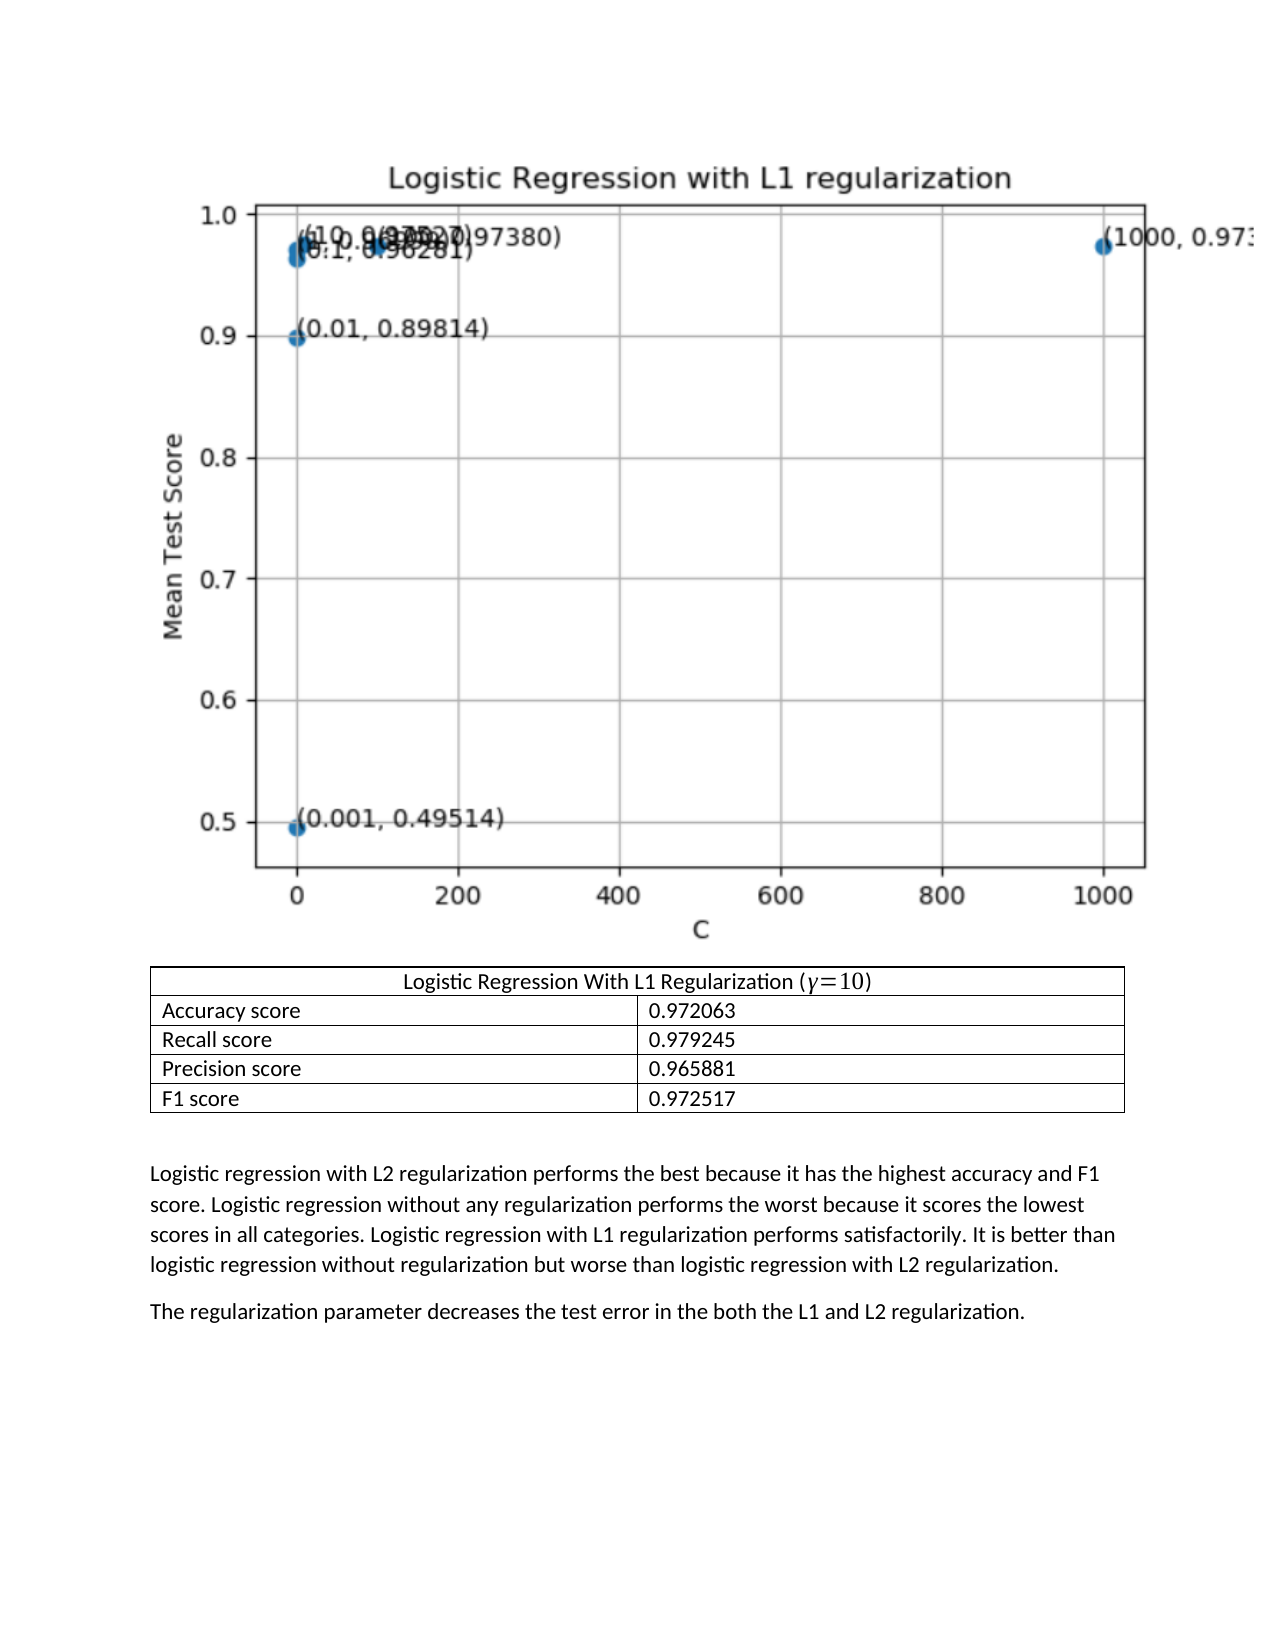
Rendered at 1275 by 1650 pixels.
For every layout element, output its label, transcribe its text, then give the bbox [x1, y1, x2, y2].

table_cell Precision score [151, 1055, 637, 1083]
table_cell 0.972517 [638, 1084, 1124, 1112]
text The regularization parameter decreases the test error in the both the L1 and L2 regularization. [150, 1297, 1125, 1325]
table_header Logistic Regression With L1 Regularization () [151, 968, 1124, 995]
table_cell 0.972063 [638, 996, 1124, 1024]
table_cell 0.979245 [638, 1026, 1124, 1053]
table_cell 0.965881 [638, 1055, 1124, 1083]
picture [150, 150, 1254, 948]
table_cell Recall score [151, 1026, 637, 1053]
text Logistic regression with L2 regularization performs the best because it has the highest accuracy and F1 score. Logistic regression without any regularization performs the worst because it scores the lowest scores in all categories. Logistic regression with L1 regularization performs satisfactorily. It is better than logistic regression without regularization but worse than logistic regression with L2 regularization. [150, 1159, 1125, 1278]
table_cell F1 score [151, 1084, 637, 1112]
table_cell Accuracy score [151, 996, 637, 1024]
